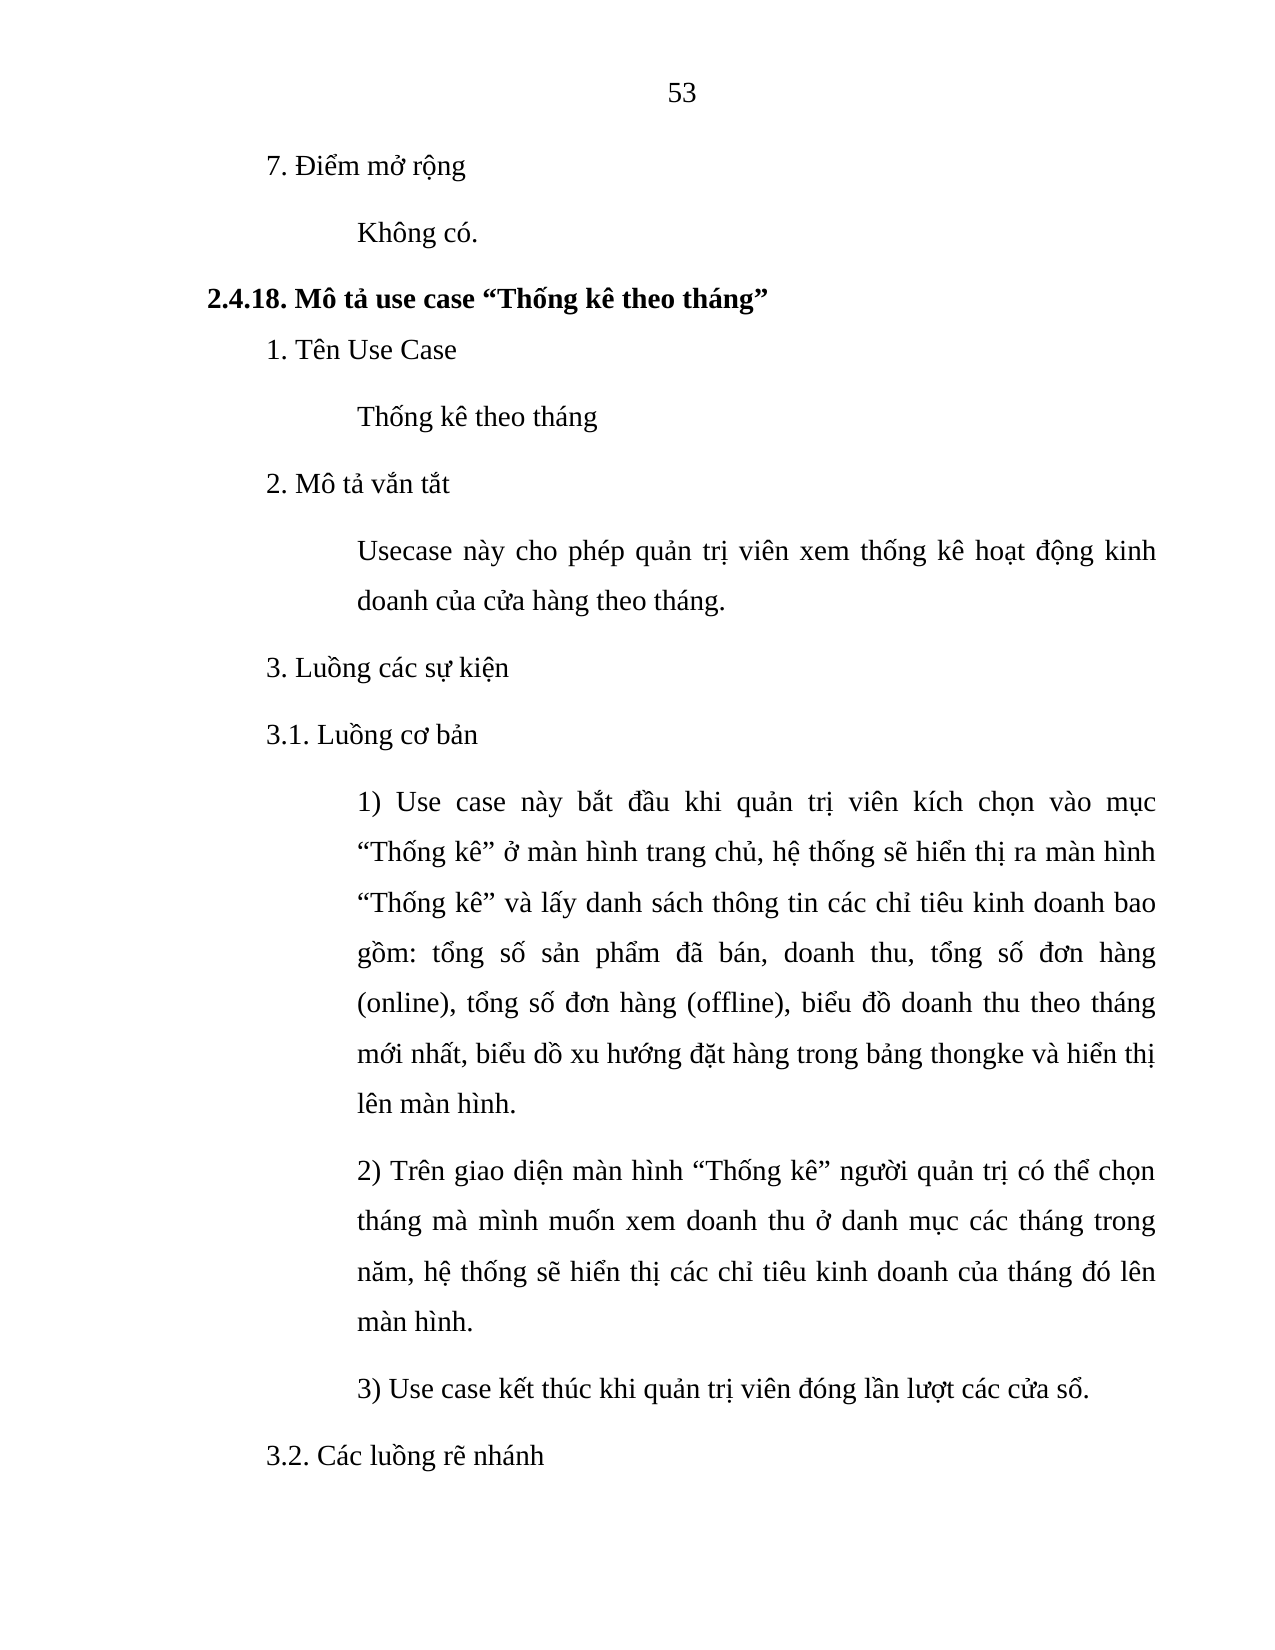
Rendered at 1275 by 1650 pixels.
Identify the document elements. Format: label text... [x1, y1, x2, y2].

text 1) Use case này bắt đầu khi quản trị viên kích chọn vào mục “Thống kê” ở màn hình trang chủ, hệ thống sẽ hiển thị ra màn hình “Thống kê” và lấy danh sách thông tin các chỉ tiêu kinh doanh bao gồm: tổng số sản phẩm đã bán, doanh thu, tổng số đơn hàng (online), tổng số đơn hàng (offline), biểu đồ doanh thu theo tháng mới nhất, biểu dồ xu hướng đặt hàng trong bảng thongke và hiển thị lên màn hình. [357, 784, 1157, 1119]
text 3. Luồng các sự kiện [266, 650, 1157, 684]
text Không có. [341, 215, 1157, 248]
text Usecase này cho phép quản trị viên xem thống kê hoạt động kinh doanh của cửa hàng theo tháng. [357, 533, 1157, 617]
text 7. Điểm mở rộng [266, 148, 1157, 181]
text 3.1. Luồng cơ bản [266, 717, 1157, 751]
subtitle 2.4.18. Mô tả use case “Thống kê theo tháng” [207, 282, 1157, 315]
text 2) Trên giao diện màn hình “Thống kê” người quản trị có thể chọn tháng mà mình muốn xem doanh thu ở danh mục các tháng trong năm, hệ thống sẽ hiển thị các chỉ tiêu kinh doanh của tháng đó lên màn hình. [357, 1153, 1157, 1337]
text 1. Tên Use Case [266, 332, 1157, 366]
text 3.2. Các luồng rẽ nhánh [266, 1438, 1157, 1471]
text 2. Mô tả vắn tắt [266, 466, 1157, 499]
text 3) Use case kết thúc khi quản trị viên đóng lần lượt các cửa sổ. [341, 1371, 1157, 1404]
text Thống kê theo tháng [341, 399, 1157, 432]
